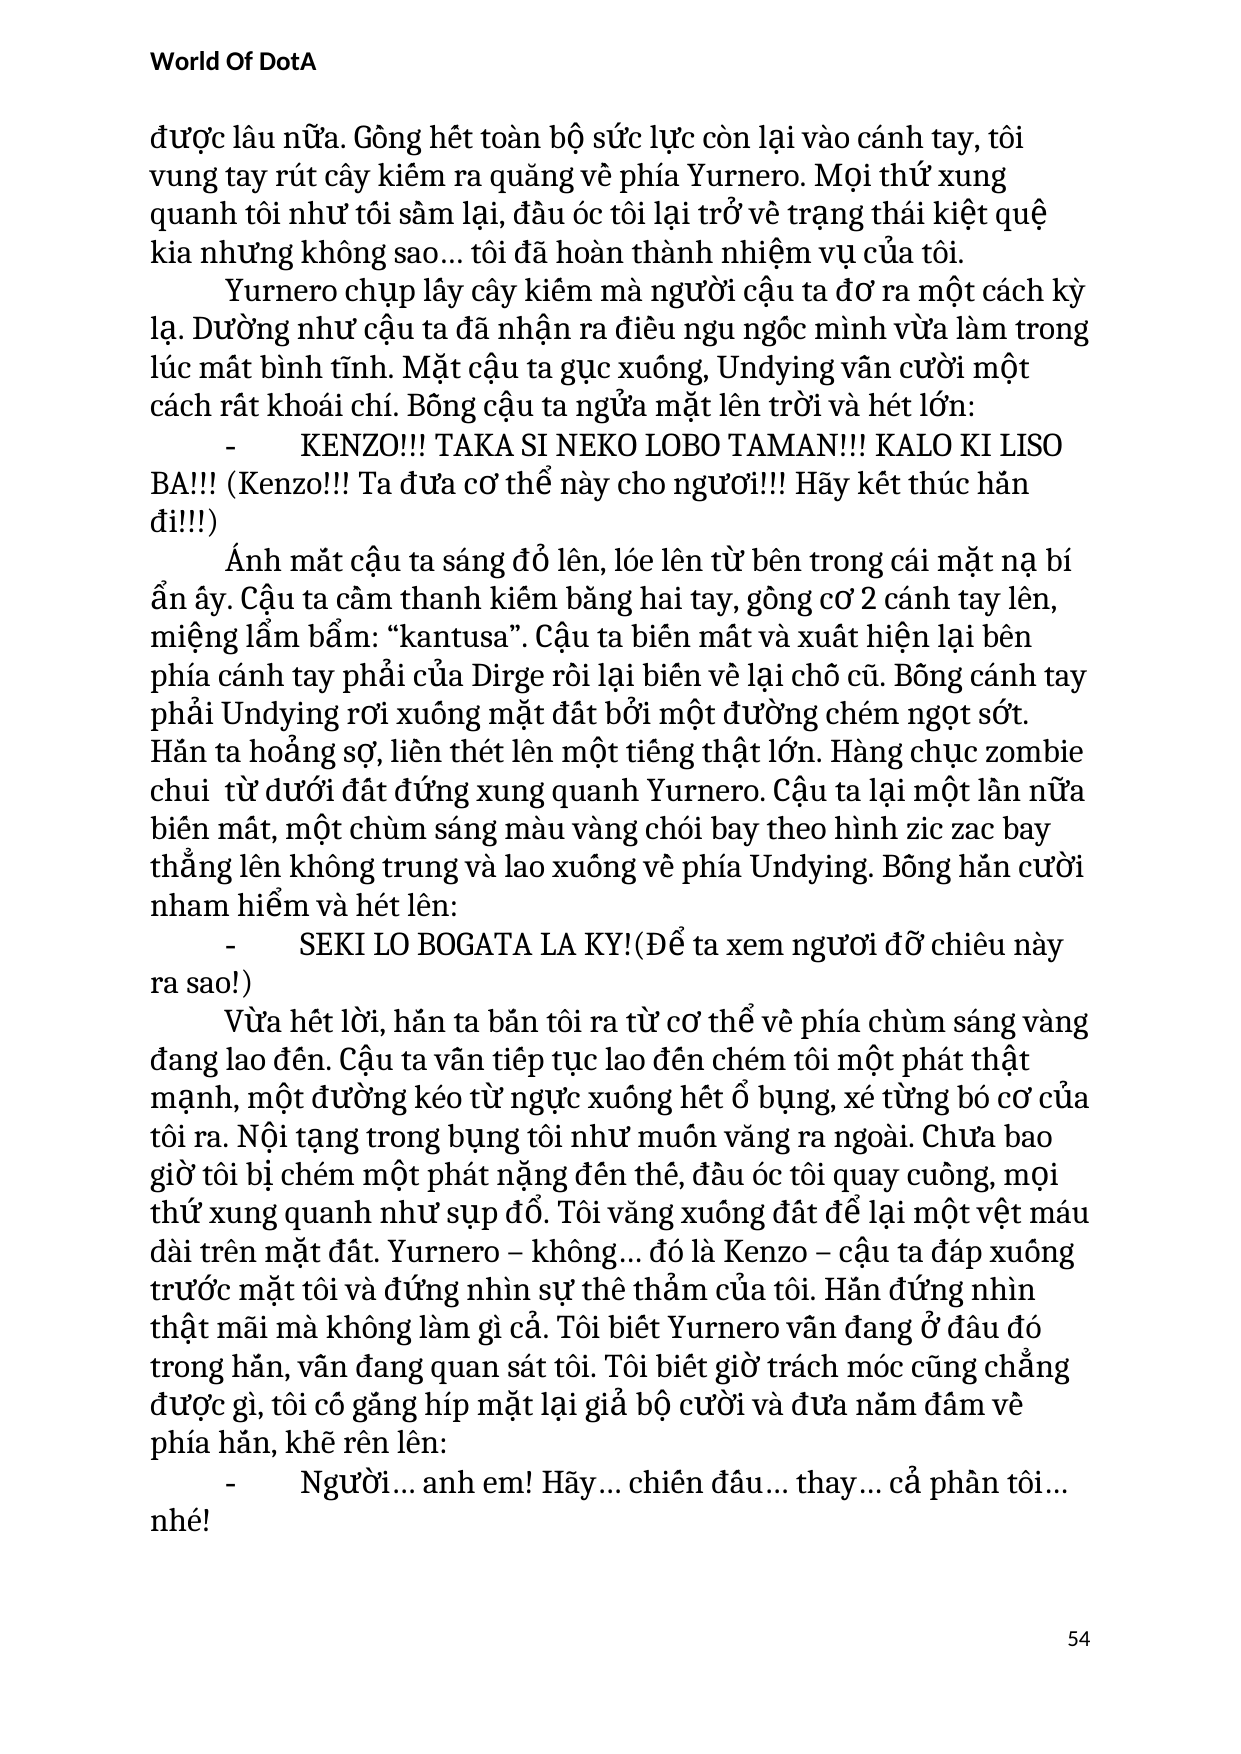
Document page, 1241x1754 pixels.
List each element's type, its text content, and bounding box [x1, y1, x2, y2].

subtitle Yurnero chụp lấy cây kiếm mà người cậu ta đơ ra một cách kỳ lạ. Dường như cậu ta đã nhận ra điều ngu ngốc mình vừa làm trong lúc mất bình tĩnh. Mặt cậu ta gục xuống, Undying vẫn cười một cách rất khoái chí. Bỗng cậu ta ngửa mặt lên trời và hét lớn: [150, 271, 1090, 425]
subtitle Vừa hết lời, hắn ta bắn tôi ra từ cơ thể về phía chùm sáng vàng đang lao đến. Cậu ta vẫn tiếp tục lao đến chém tôi một phát thật mạnh, một đường kéo từ ngực xuống hết ổ bụng, xé từng bó cơ của tôi ra. Nội tạng trong bụng tôi như muốn văng ra ngoài. Chưa bao giờ tôi bị chém một phát nặng đến thế, đầu óc tôi quay cuồng, mọi thứ xung quanh như sụp đổ. Tôi văng xuống đất để lại một vệt máu dài trên mặt đất. Yurnero – không… đó là Kenzo – cậu ta đáp xuống trước mặt tôi và đứng nhìn sự thê thảm của tôi. Hắn đứng nhìn thật mãi mà không làm gì cả. Tôi biết Yurnero vẫn đang ở đâu đó trong hắn, vẫn đang quan sát tôi. Tôi biết giờ trách móc cũng chẳng được gì, tôi cố gắng híp mặt lại giả bộ cười và đưa nắm đấm về phía hắn, khẽ rên lên: [150, 1002, 1090, 1462]
subtitle KENZO!!! TAKA SI NEKO LOBO TAMAN!!! KALO KI LISO BA!!! (Kenzo!!! Ta đưa cơ thể này cho ngươi!!! Hãy kết thúc hắn đi!!!) [150, 425, 1090, 541]
subtitle Ánh mắt cậu ta sáng đỏ lên, lóe lên từ bên trong cái mặt nạ bí ẩn ấy. Cậu ta cầm thanh kiếm bằng hai tay, gồng cơ 2 cánh tay lên, miệng lẩm bẩm: “kantusa”. Cậu ta biến mất và xuất hiện lại bên phía cánh tay phải của Dirge rồi lại biến về lại chỗ cũ. Bỗng cánh tay phải Undying rơi xuống mặt đất bởi một đường chém ngọt sớt. Hắn ta hoảng sợ, liền thét lên một tiếng thật lớn. Hàng chục zombie chui từ dưới đất đứng xung quanh Yurnero. Cậu ta lại một lần nữa biến mất, một chùm sáng màu vàng chói bay theo hình zic zac bay thẳng lên không trung và lao xuống về phía Undying. Bỗng hắn cười nham hiểm và hét lên: [150, 541, 1090, 924]
subtitle SEKI LO BOGATA LA KY!(Để ta xem ngươi đỡ chiêu này ra sao!) [150, 924, 1090, 1002]
subtitle Người… anh em! Hãy… chiến đấu… thay… cả phần tôi… nhé! [150, 1462, 1090, 1540]
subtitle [150, 118, 1090, 271]
